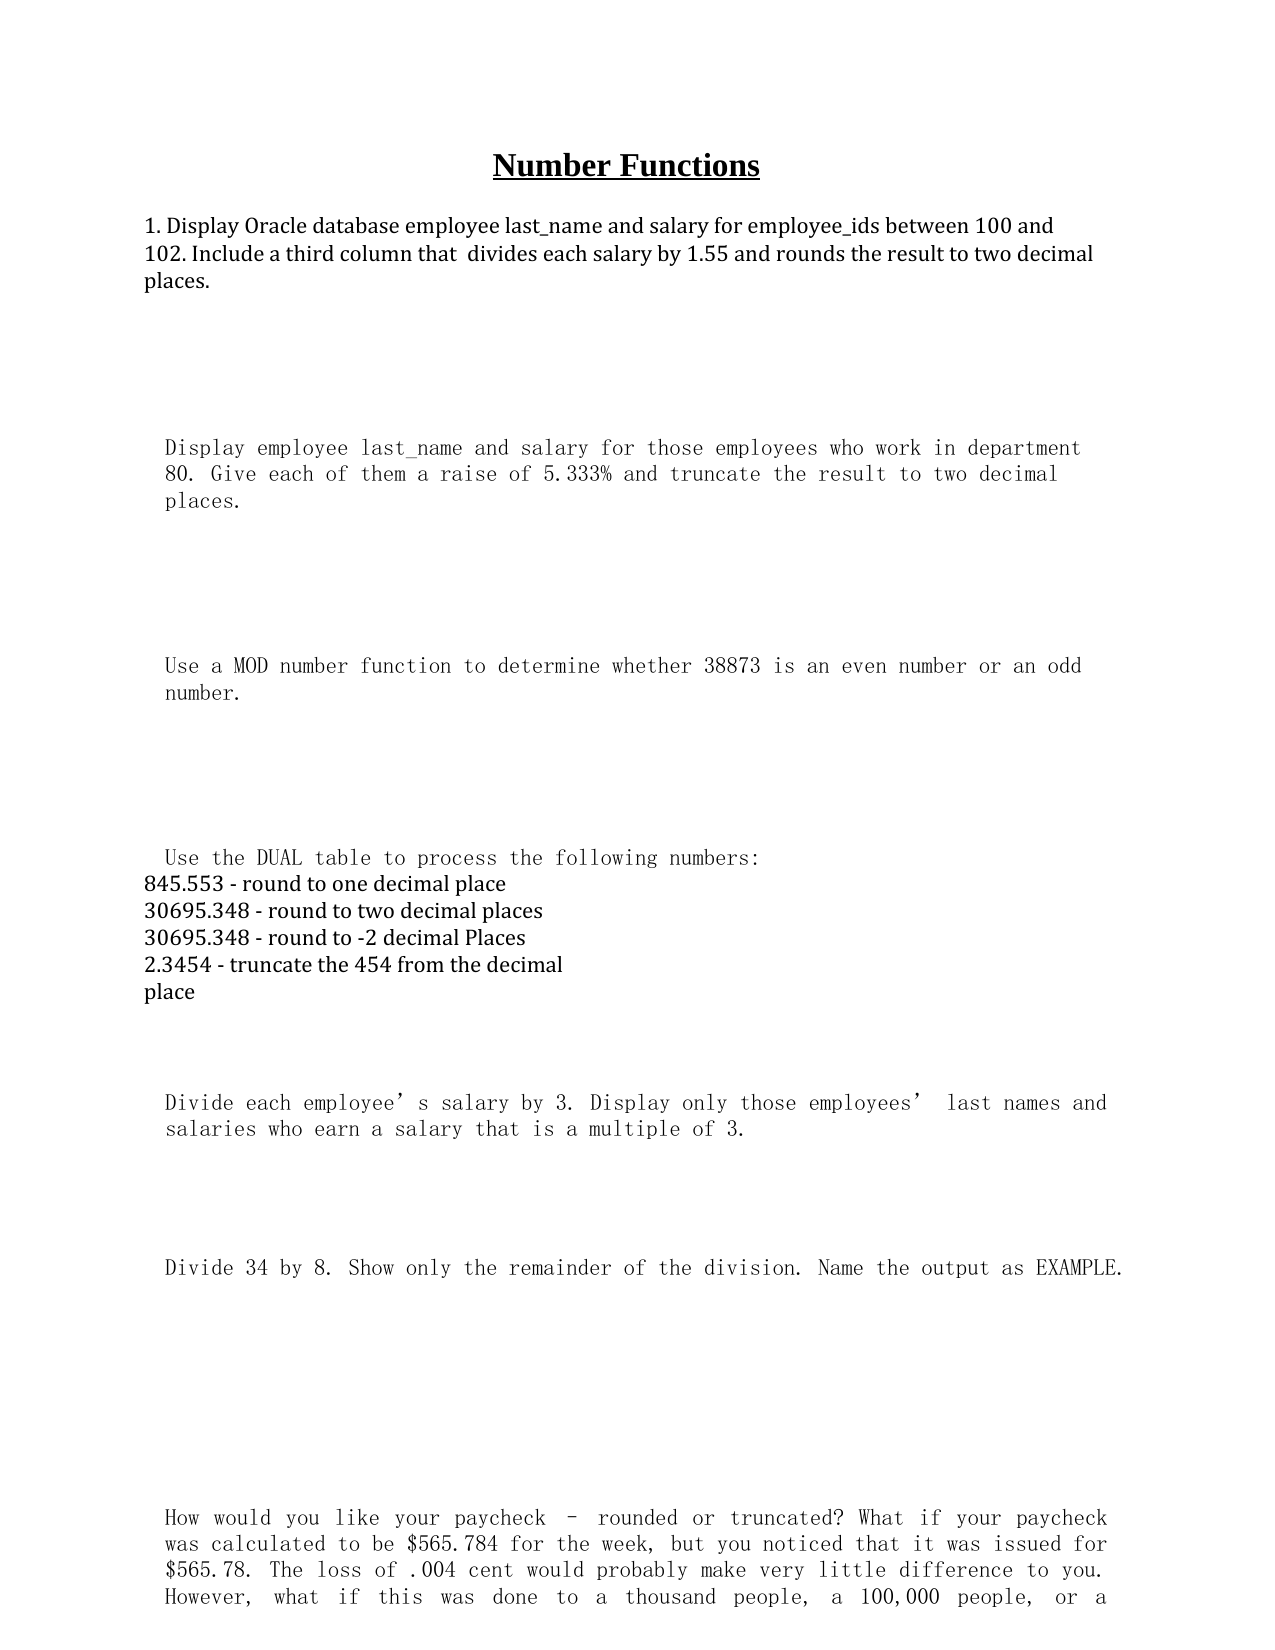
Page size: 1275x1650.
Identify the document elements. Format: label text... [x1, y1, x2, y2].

text Divide each employee’s salary by 3. Display only those employees’ last names and salaries who earn a salary that is a multiple of 3. [165, 1087, 1108, 1139]
text 845.553 - round to one decimal place 30695.348 - round to two decimal places 30695.348 - round to -2 decimal Places 2.3454 - truncate the 454 from the decimal place [143, 870, 575, 1004]
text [165, 1502, 1108, 1607]
text 102. Include a third column that divides each salary by 1.55 and rounds the result to two decimal places. [143, 239, 1144, 293]
text Use the DUAL table to process the following numbers: [165, 843, 1144, 869]
text Use a MOD number function to determine whether 38873 is an even number or an odd number. [165, 651, 1108, 703]
text Display employee last_name and salary for those employees who work in department 80. Give each of them a raise of 5.333% and truncate the result to two decimal places. [165, 433, 1108, 511]
subtitle Number Functions [143, 145, 1109, 183]
text 1. Display Oracle database employee last_name and salary for employee_ids between 100 and [143, 212, 1144, 239]
text Divide 34 by 8. Show only the remainder of the division. Name the output as EXAMPLE. [165, 1253, 1144, 1279]
